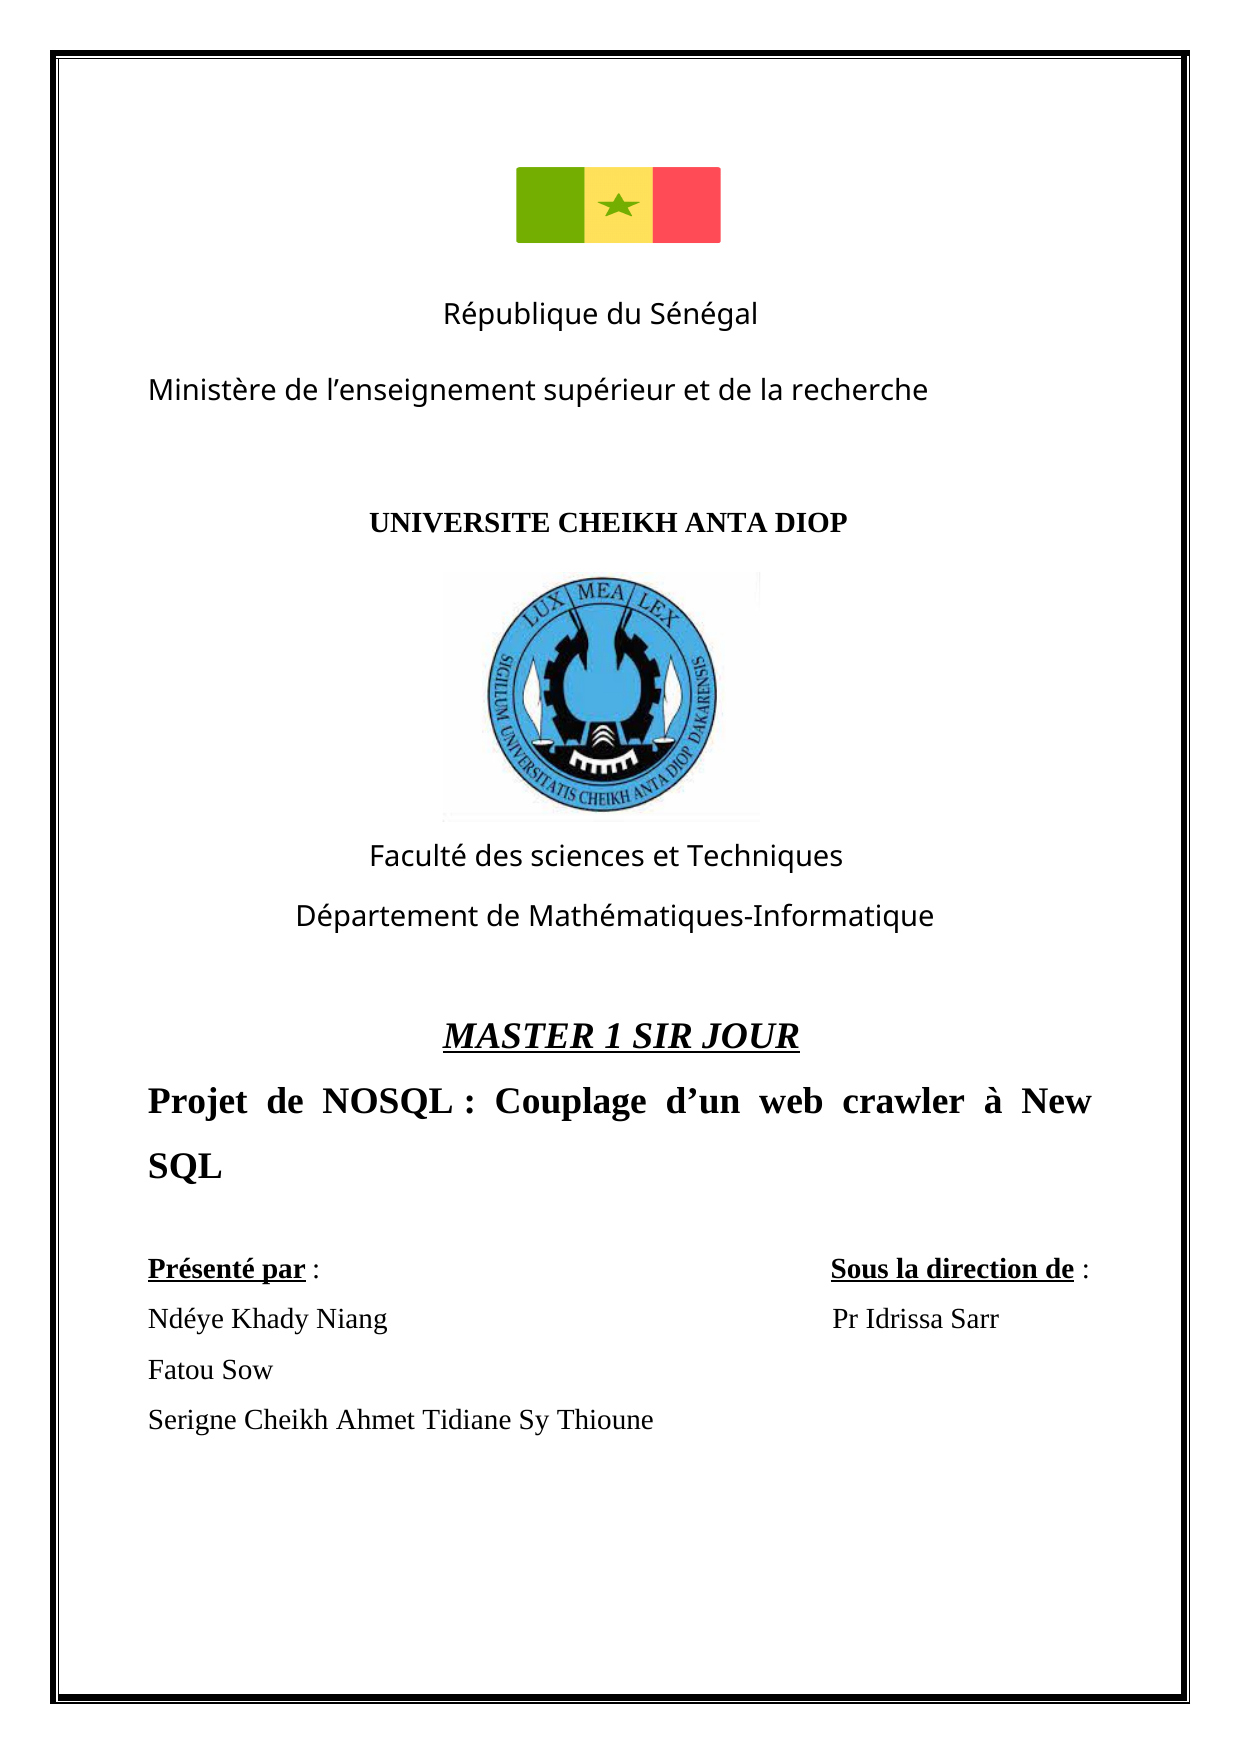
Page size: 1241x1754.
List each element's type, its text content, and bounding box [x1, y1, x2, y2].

text UNIVERSITE CHEIKH ANTA DIOP [295, 505, 1092, 539]
text Département de Mathématiques-Informatique [221, 895, 1092, 935]
picture [516, 147, 721, 263]
text Serigne Cheikh Ahmet Tidiane Sy Thioune [148, 1402, 1092, 1436]
text République du Sénégal [369, 293, 1092, 333]
text Projet de NOSQL : Couplage d’un web crawler à New SQL [148, 1079, 1092, 1186]
text Ministère de l’enseignement supérieur et de la recherche [148, 369, 1092, 409]
picture [442, 572, 761, 822]
text Faculté des sciences et Techniques [295, 836, 1092, 875]
text MASTER 1 SIR JOUR [369, 1014, 1092, 1057]
text Présenté par : Sous la direction de : [148, 1251, 1092, 1285]
text Fatou Sow [148, 1352, 1092, 1385]
text Ndéye Khady Niang Pr Idrissa Sarr [148, 1301, 1092, 1335]
